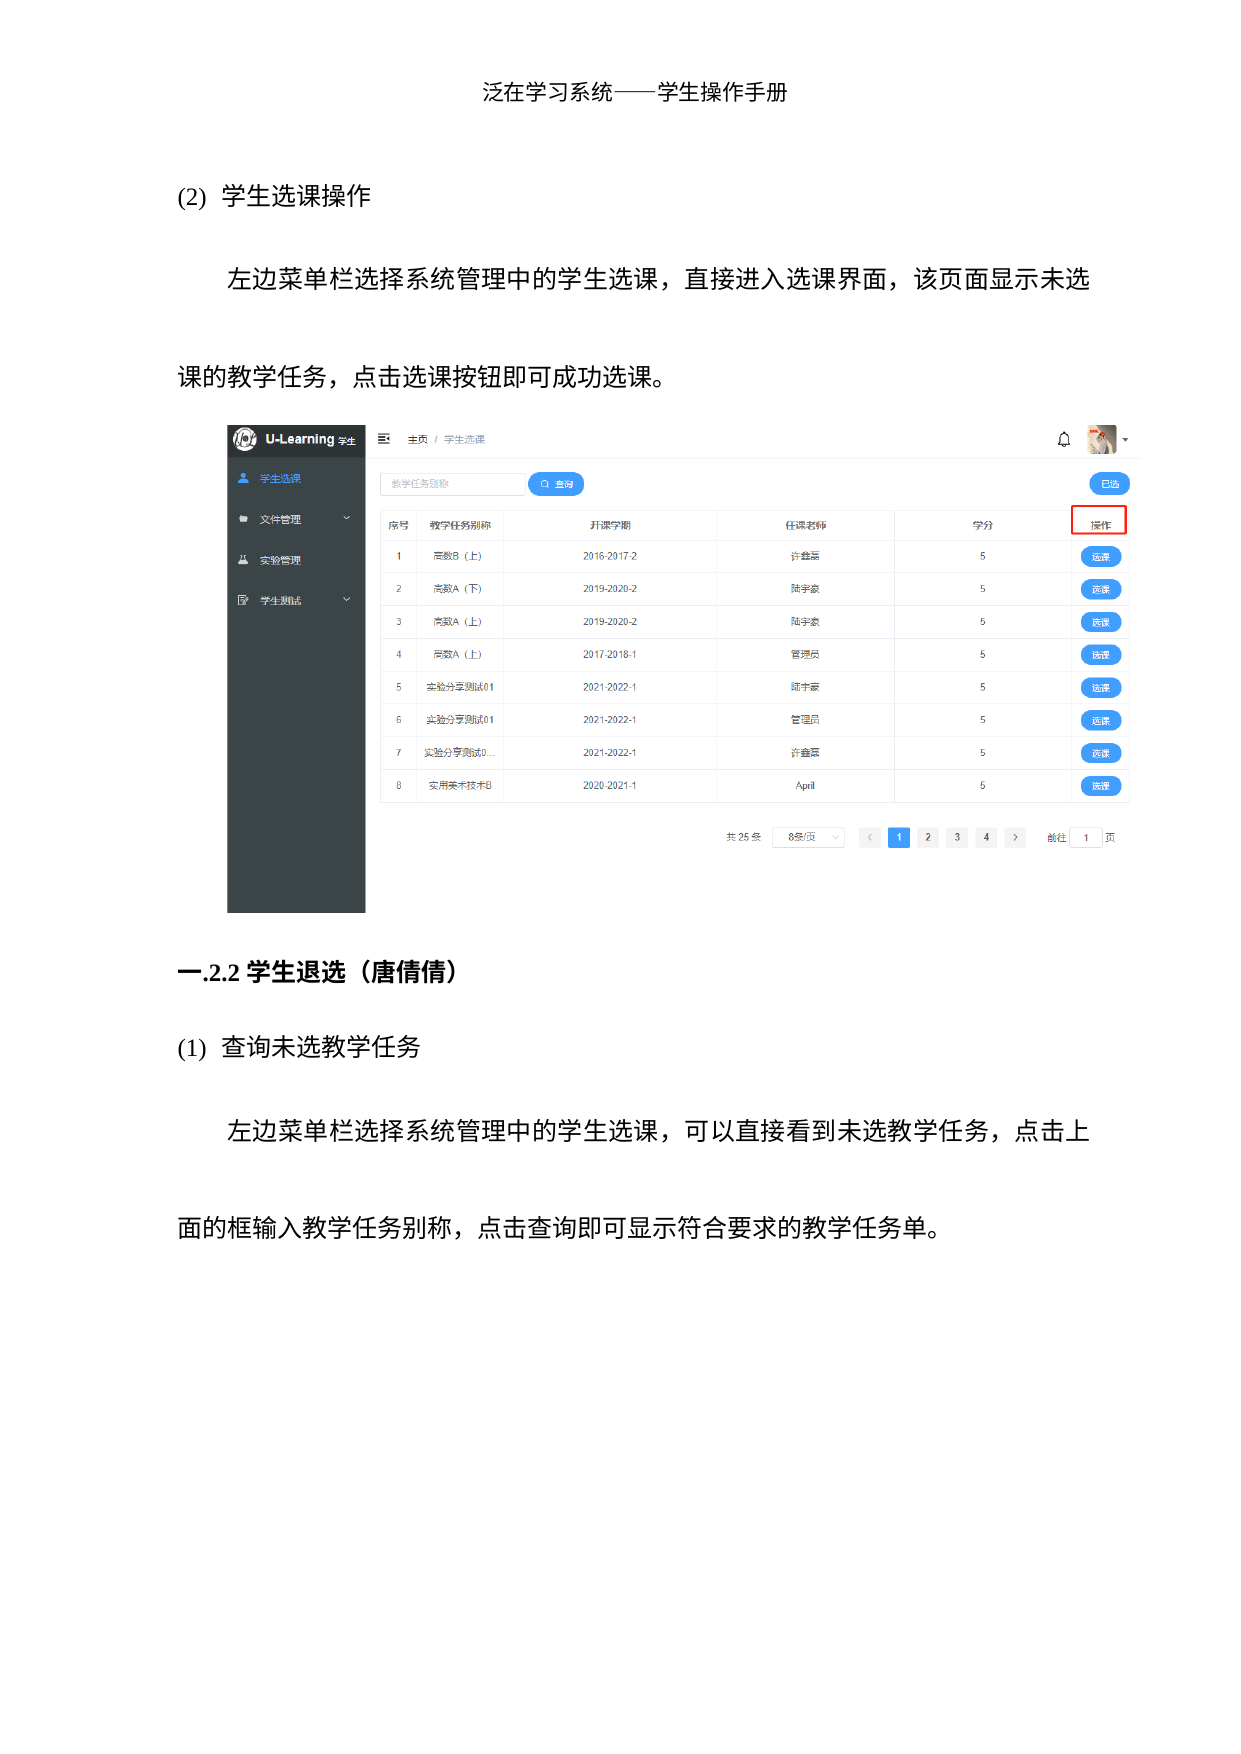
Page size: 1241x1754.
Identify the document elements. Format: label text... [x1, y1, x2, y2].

text 左边菜单栏选择系统管理中的学生选课，可以直接看到未选教学任务，点击上面的框输入教学任务别称，点击查询即可显示符合要求的教学任务单。 [177, 1097, 1092, 1259]
list 查询未选教学任务 [177, 1013, 1092, 1078]
text 左边菜单栏选择系统管理中的学生选课，直接进入选课界面，该页面显示未选课的教学任务，点击选课按钮即可成功选课。 [177, 245, 1092, 408]
list 学生选课操作 [177, 162, 1092, 227]
picture [227, 425, 1143, 913]
text 学生退选（唐倩倩） [177, 938, 1092, 1003]
